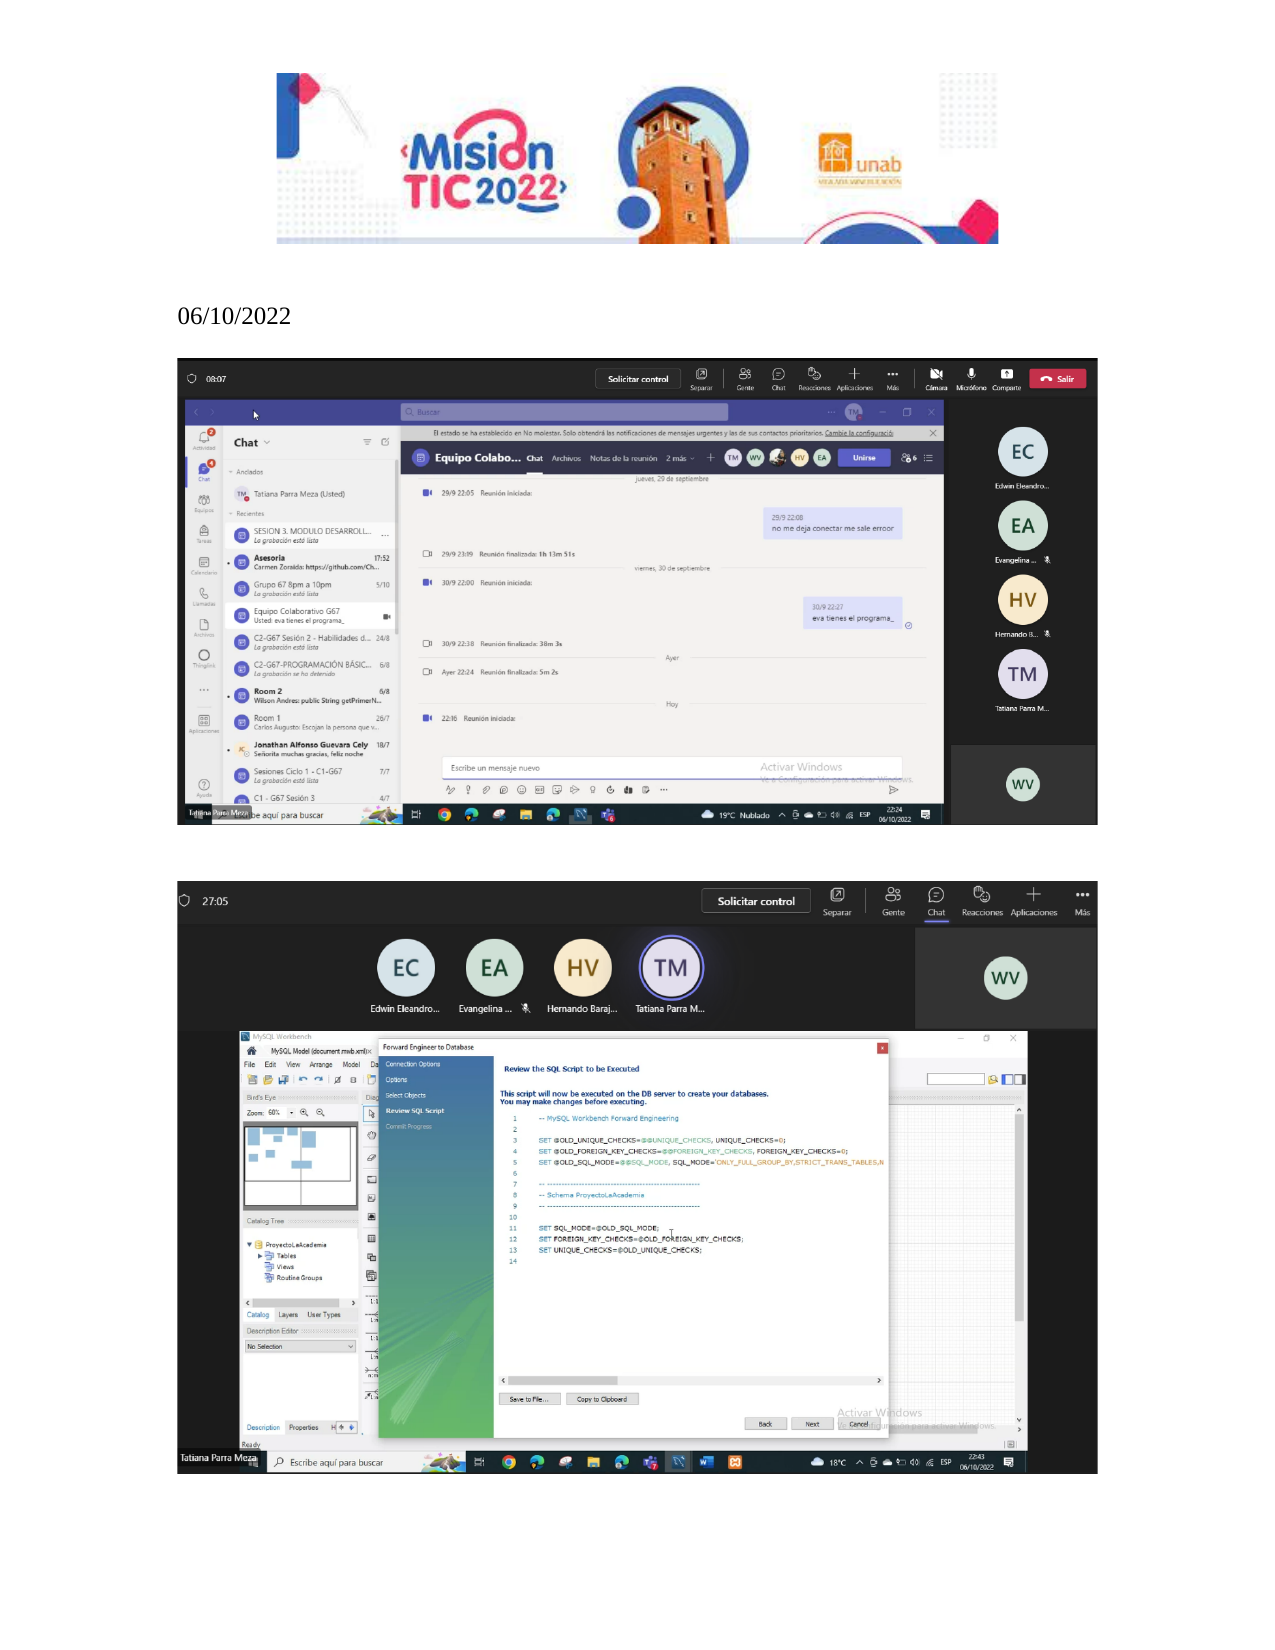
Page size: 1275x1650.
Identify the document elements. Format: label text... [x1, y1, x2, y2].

picture [177, 358, 1098, 825]
picture [177, 881, 1098, 1474]
text 06/10/2022 [177, 301, 1098, 329]
picture [276, 73, 999, 244]
